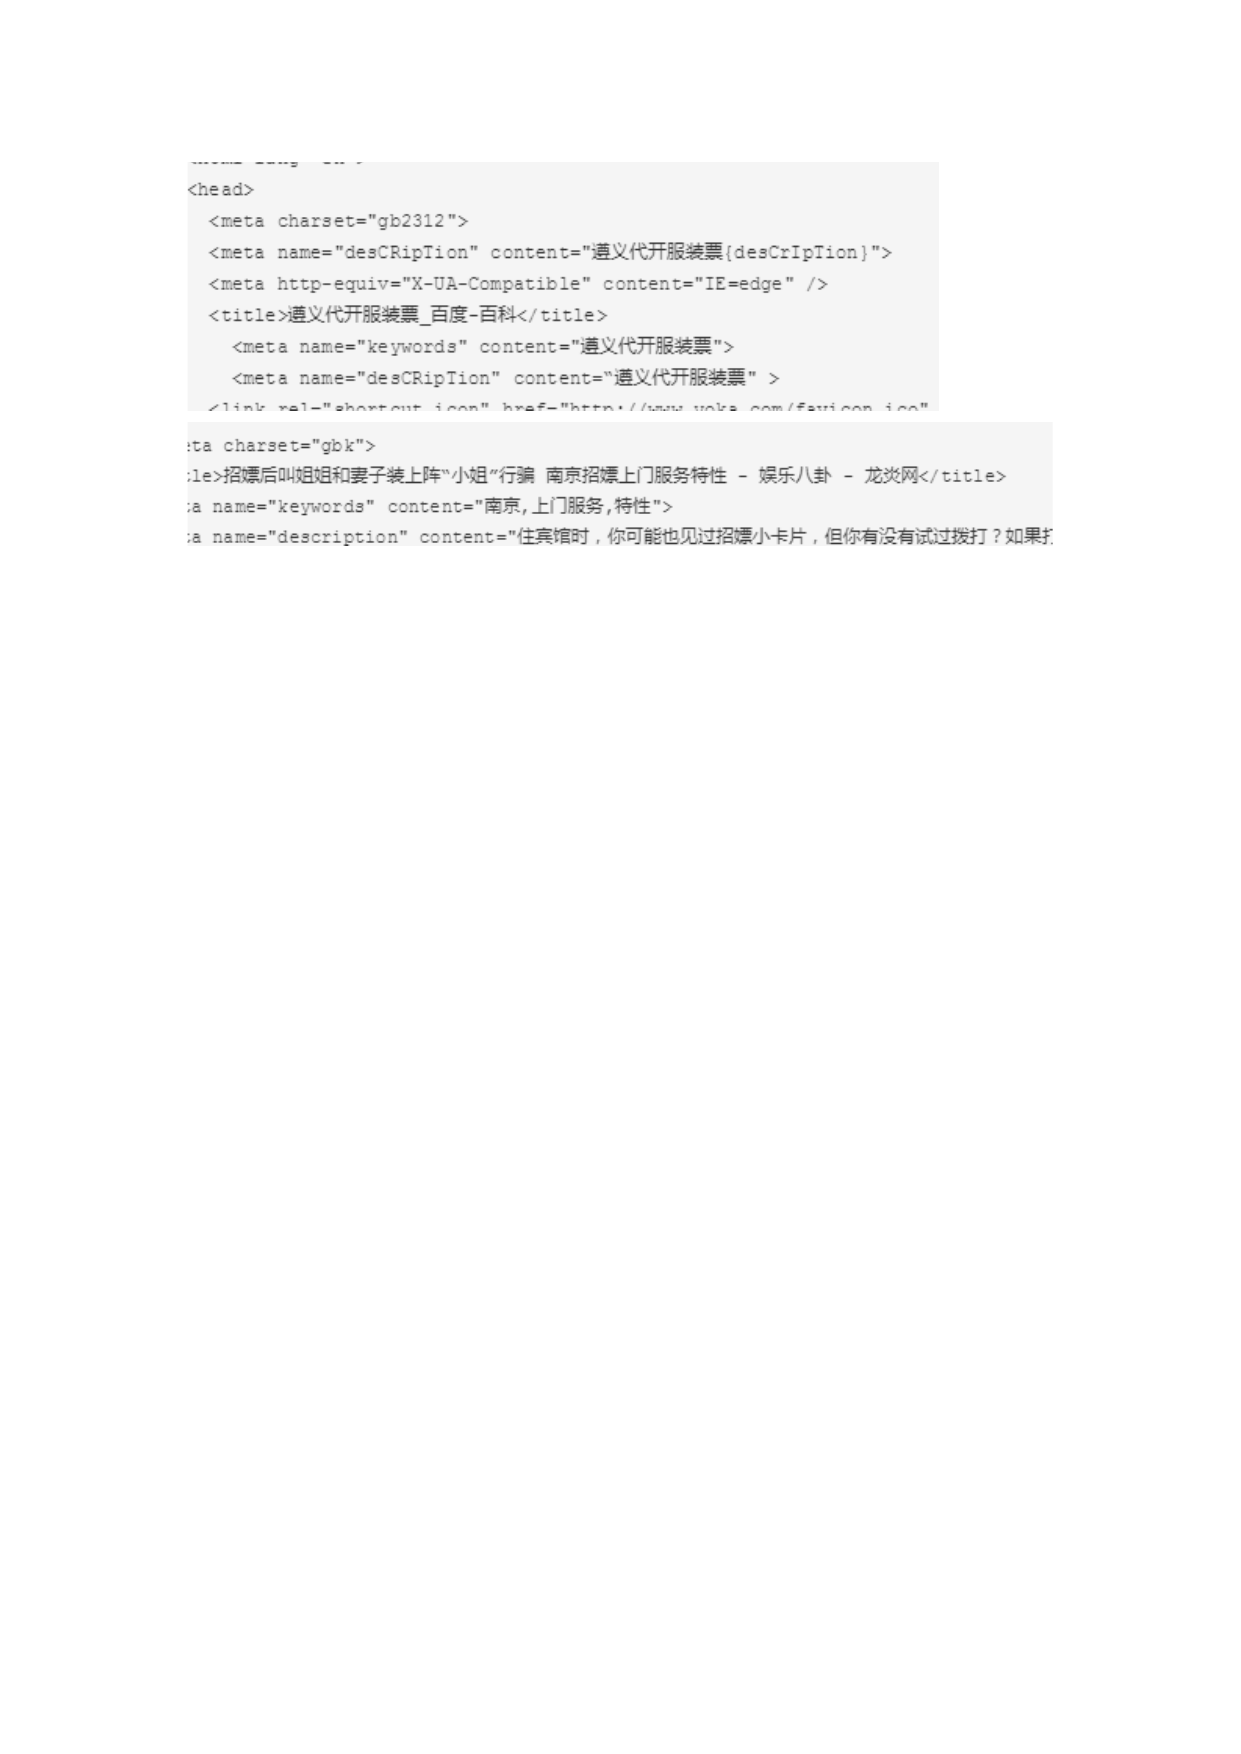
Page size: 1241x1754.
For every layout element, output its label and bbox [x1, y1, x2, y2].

picture [187, 162, 939, 411]
picture [187, 422, 1053, 546]
